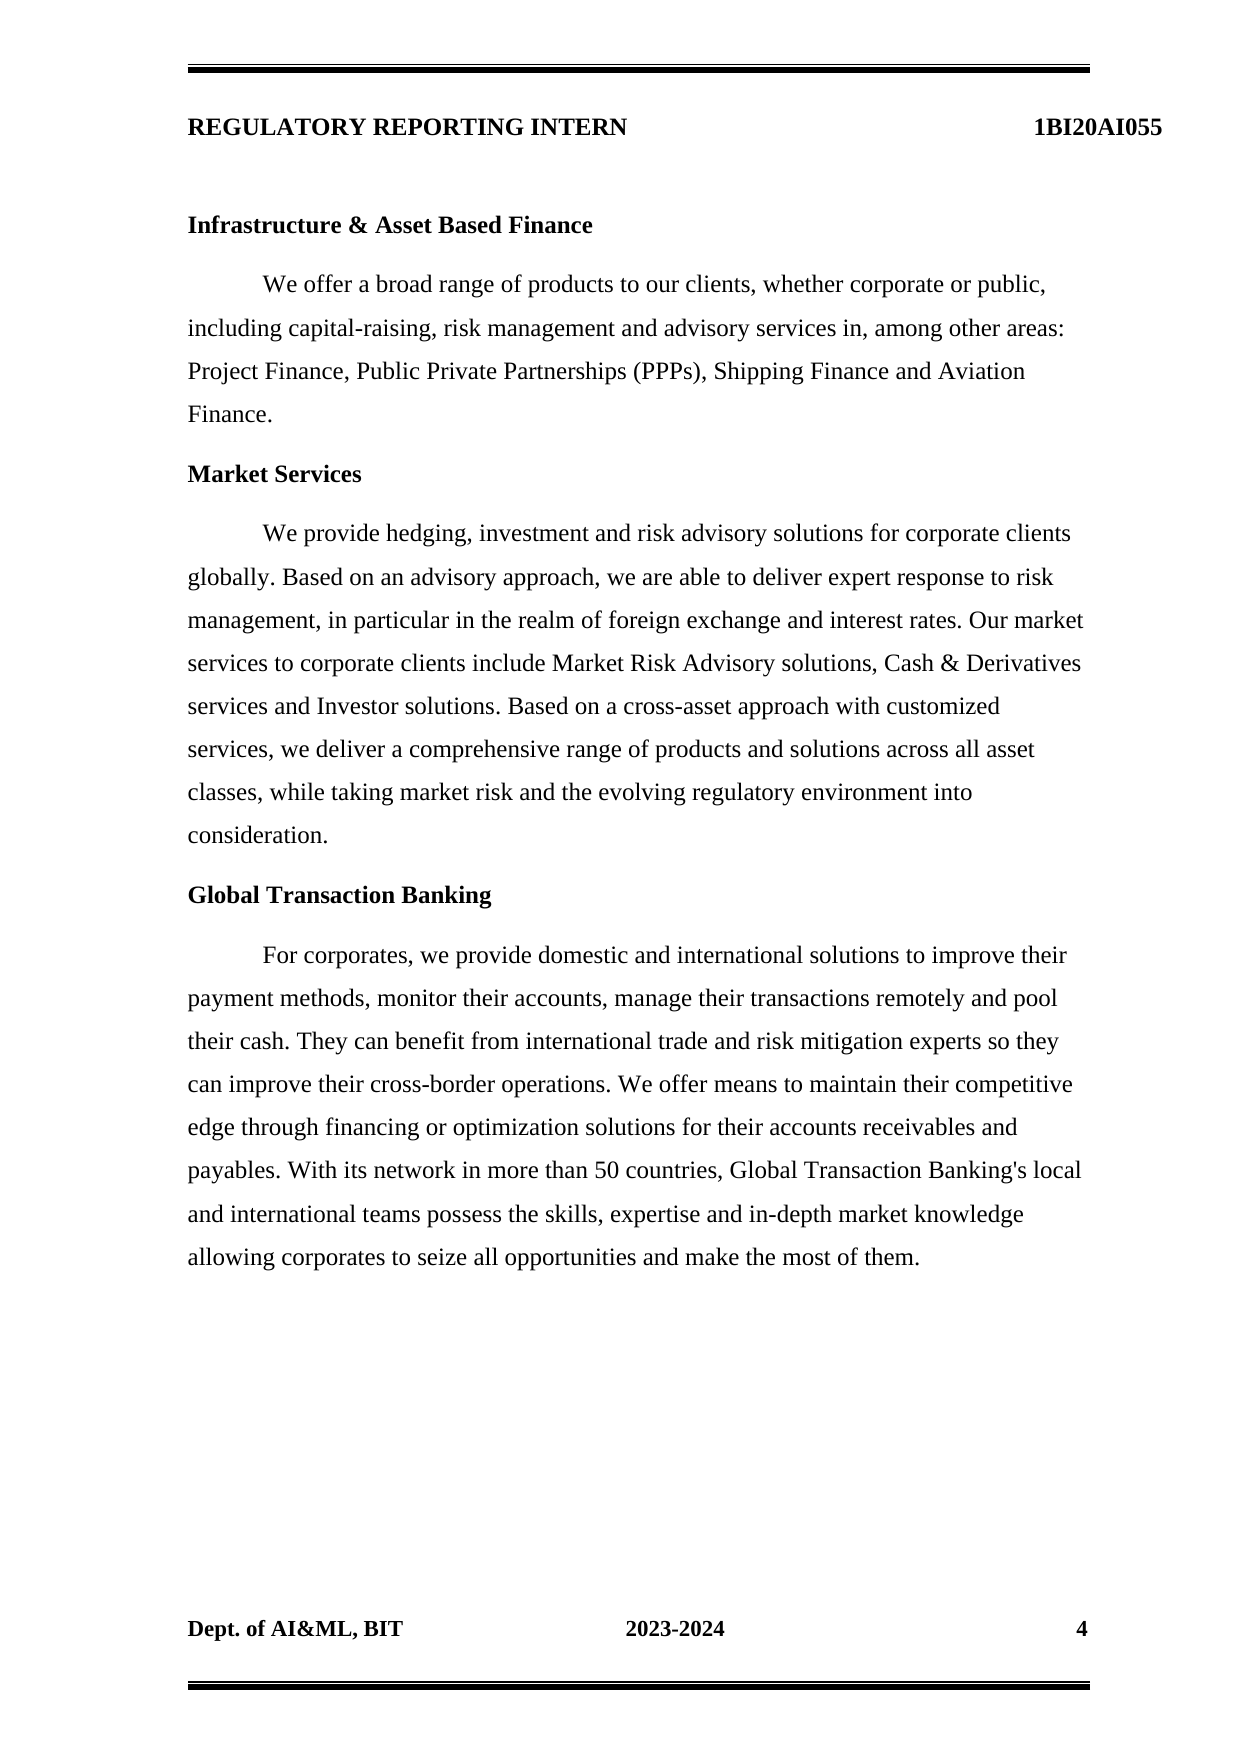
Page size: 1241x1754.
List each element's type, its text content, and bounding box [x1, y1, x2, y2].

text We offer a broad range of products to our clients, whether corporate or public, including capital-raising, risk management and advisory services in, among other areas: Project Finance, Public Private Partnerships (PPPs), Shipping Finance and Aviation Finance. [187, 269, 1090, 428]
text Infrastructure & Asset Based Finance [187, 210, 1090, 238]
text We provide hedging, investment and risk advisory solutions for corporate clients globally. Based on an advisory approach, we are able to deliver expert response to risk management, in particular in the realm of foreign exchange and interest rates. Our market services to corporate clients include Market Risk Advisory solutions, Cash & Derivatives services and Investor solutions. Based on a cross-asset approach with customized services, we deliver a comprehensive range of products and solutions across all asset classes, while taking market risk and the evolving regulatory environment into consideration. [187, 518, 1090, 849]
text Global Transaction Banking [187, 880, 1090, 909]
text Market Services [187, 459, 1090, 487]
text For corporates, we provide domestic and international solutions to improve their payment methods, monitor their accounts, manage their transactions remotely and pool their cash. They can benefit from international trade and risk mitigation experts so they can improve their cross-border operations. We offer means to maintain their competitive edge through financing or optimization solutions for their accounts receivables and payables. With its network in more than 50 countries, Global Transaction Banking's local and international teams possess the skills, expertise and in-depth market knowledge allowing corporates to seize all opportunities and make the most of them. [187, 940, 1090, 1271]
